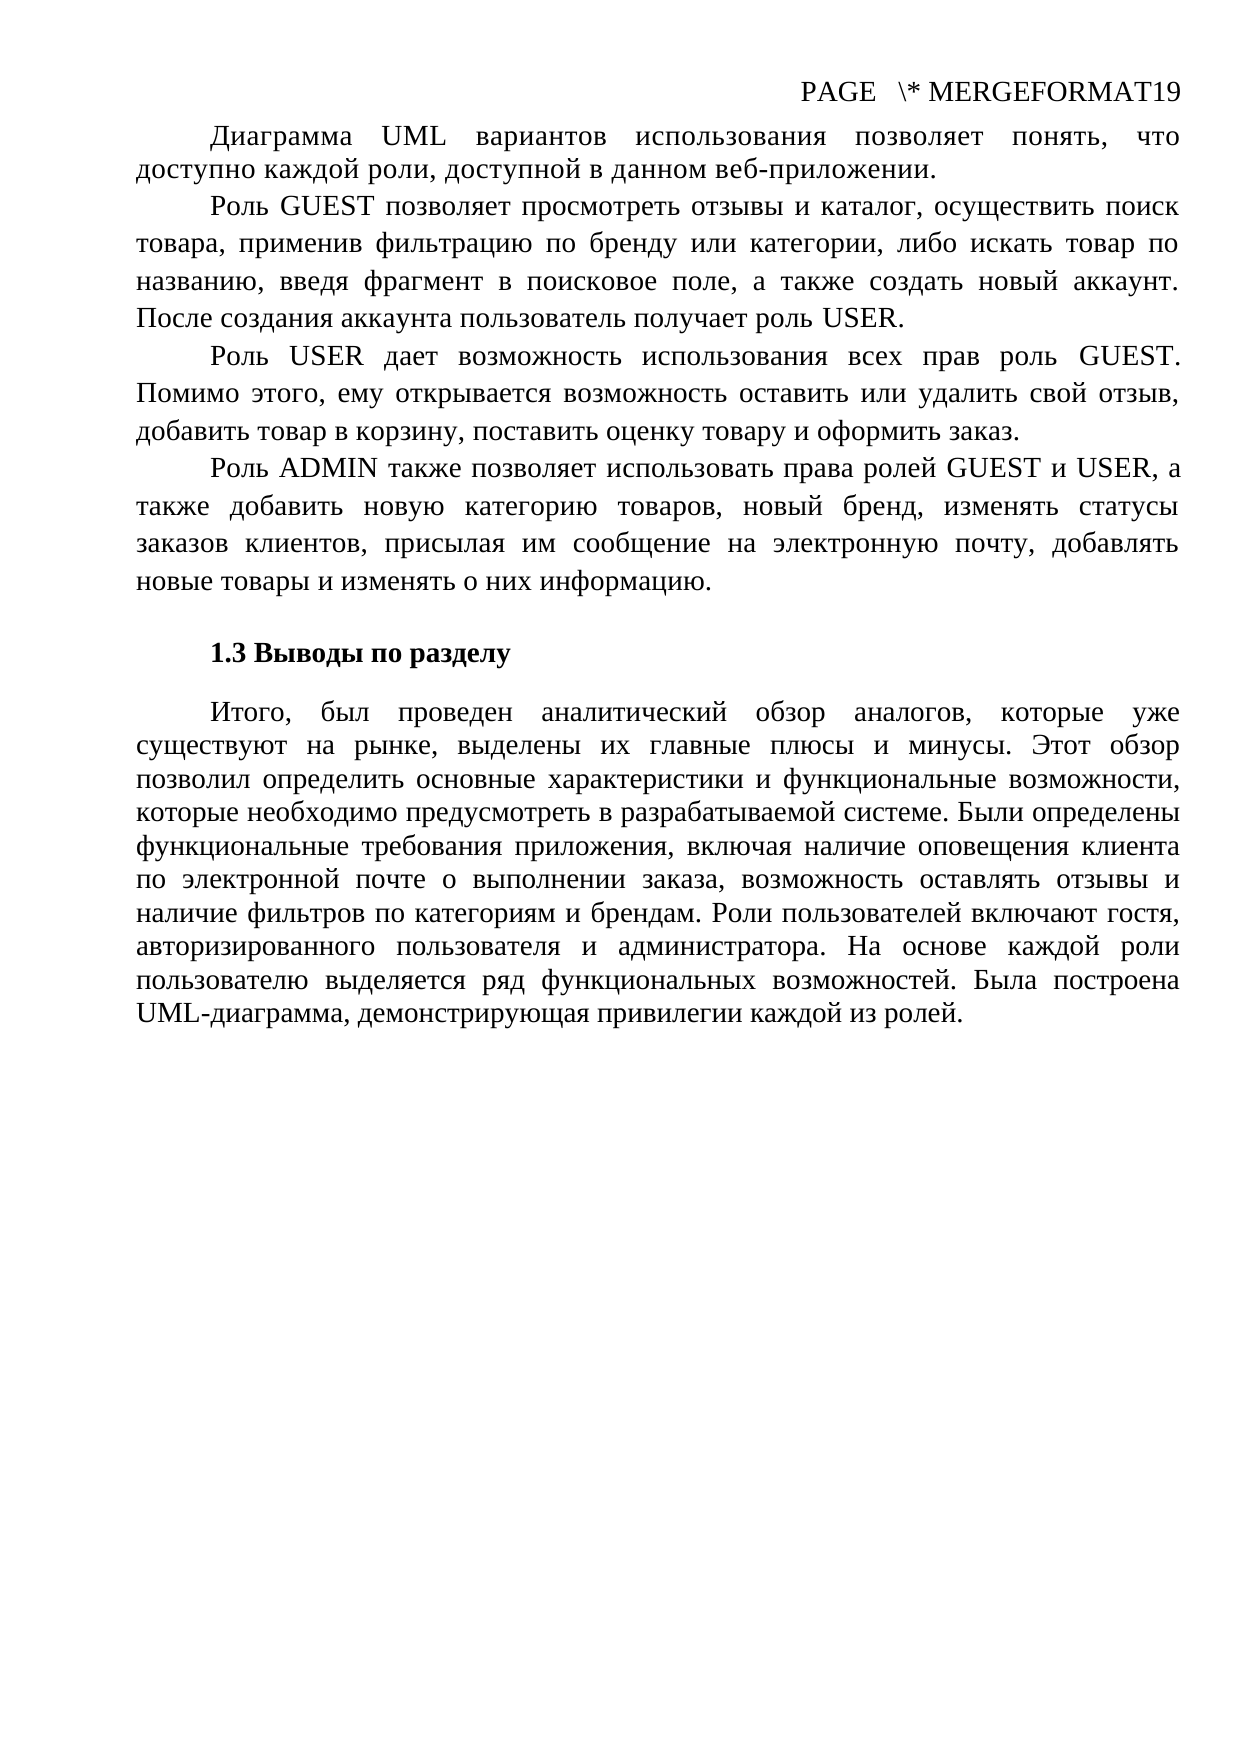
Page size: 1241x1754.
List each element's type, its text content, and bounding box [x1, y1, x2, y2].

text Роль ADMIN также позволяет использовать права ролей GUEST и USER, а также добавить новую категорию товаров, новый бренд, изменять статусы заказов клиентов, присылая им сообщение на электронную почту, добавлять новые товары и изменять о них информацию. [136, 448, 1181, 488]
subtitle 1.3 Выводы по разделу [136, 635, 1181, 669]
text Роль USER дает возможность использования всех прав роль GUEST. Помимо этого, ему открывается возможность оставить или удалить свой отзыв, добавить товар в корзину, поставить оценку товару и оформить заказ. [136, 335, 1181, 375]
text Роль USER дает возможность использования всех прав роль GUEST. Помимо этого, ему открывается возможность оставить или удалить свой отзыв, добавить товар в корзину, поставить оценку товару и оформить заказ. [136, 409, 1181, 448]
text Диаграмма UML вариантов использования позволяет понять, что доступно каждой роли, доступной в данном веб-приложении. [136, 118, 1181, 185]
text Роль GUEST позволяет просмотреть отзывы и каталог, осуществить поиск товара, применив фильтрацию по бренду или категории, либо искать товар по названию, введя фрагмент в поисковое поле, а также создать новый аккаунт. После создания аккаунта пользователь получает роль USER. [136, 185, 1181, 225]
text Роль GUEST позволяет просмотреть отзывы и каталог, осуществить поиск товара, применив фильтрацию по бренду или категории, либо искать товар по названию, введя фрагмент в поисковое поле, а также создать новый аккаунт. После создания аккаунта пользователь получает роль USER. [136, 296, 1181, 335]
text Роль ADMIN также позволяет использовать права ролей GUEST и USER, а также добавить новую категорию товаров, новый бренд, изменять статусы заказов клиентов, присылая им сообщение на электронную почту, добавлять новые товары и изменять о них информацию. [136, 559, 1181, 598]
text Итого, был проведен аналитический обзор аналогов, которые уже существуют на рынке, выделены их главные плюсы и минусы. Этот обзор позволил определить основные характеристики и функциональные возможности, которые необходимо предусмотреть в разрабатываемой системе. Были определены функциональные требования приложения, включая наличие оповещения клиента по электронной почте о выполнении заказа, возможность оставлять отзывы и наличие фильтров по категориям и брендам. Роли пользователей включают гостя, авторизированного пользователя и администратора. На основе каждой роли пользователю выделяется ряд функциональных возможностей. Была построена UML-диаграмма, демонстрирующая привилегии каждой из ролей. [136, 694, 1181, 1029]
